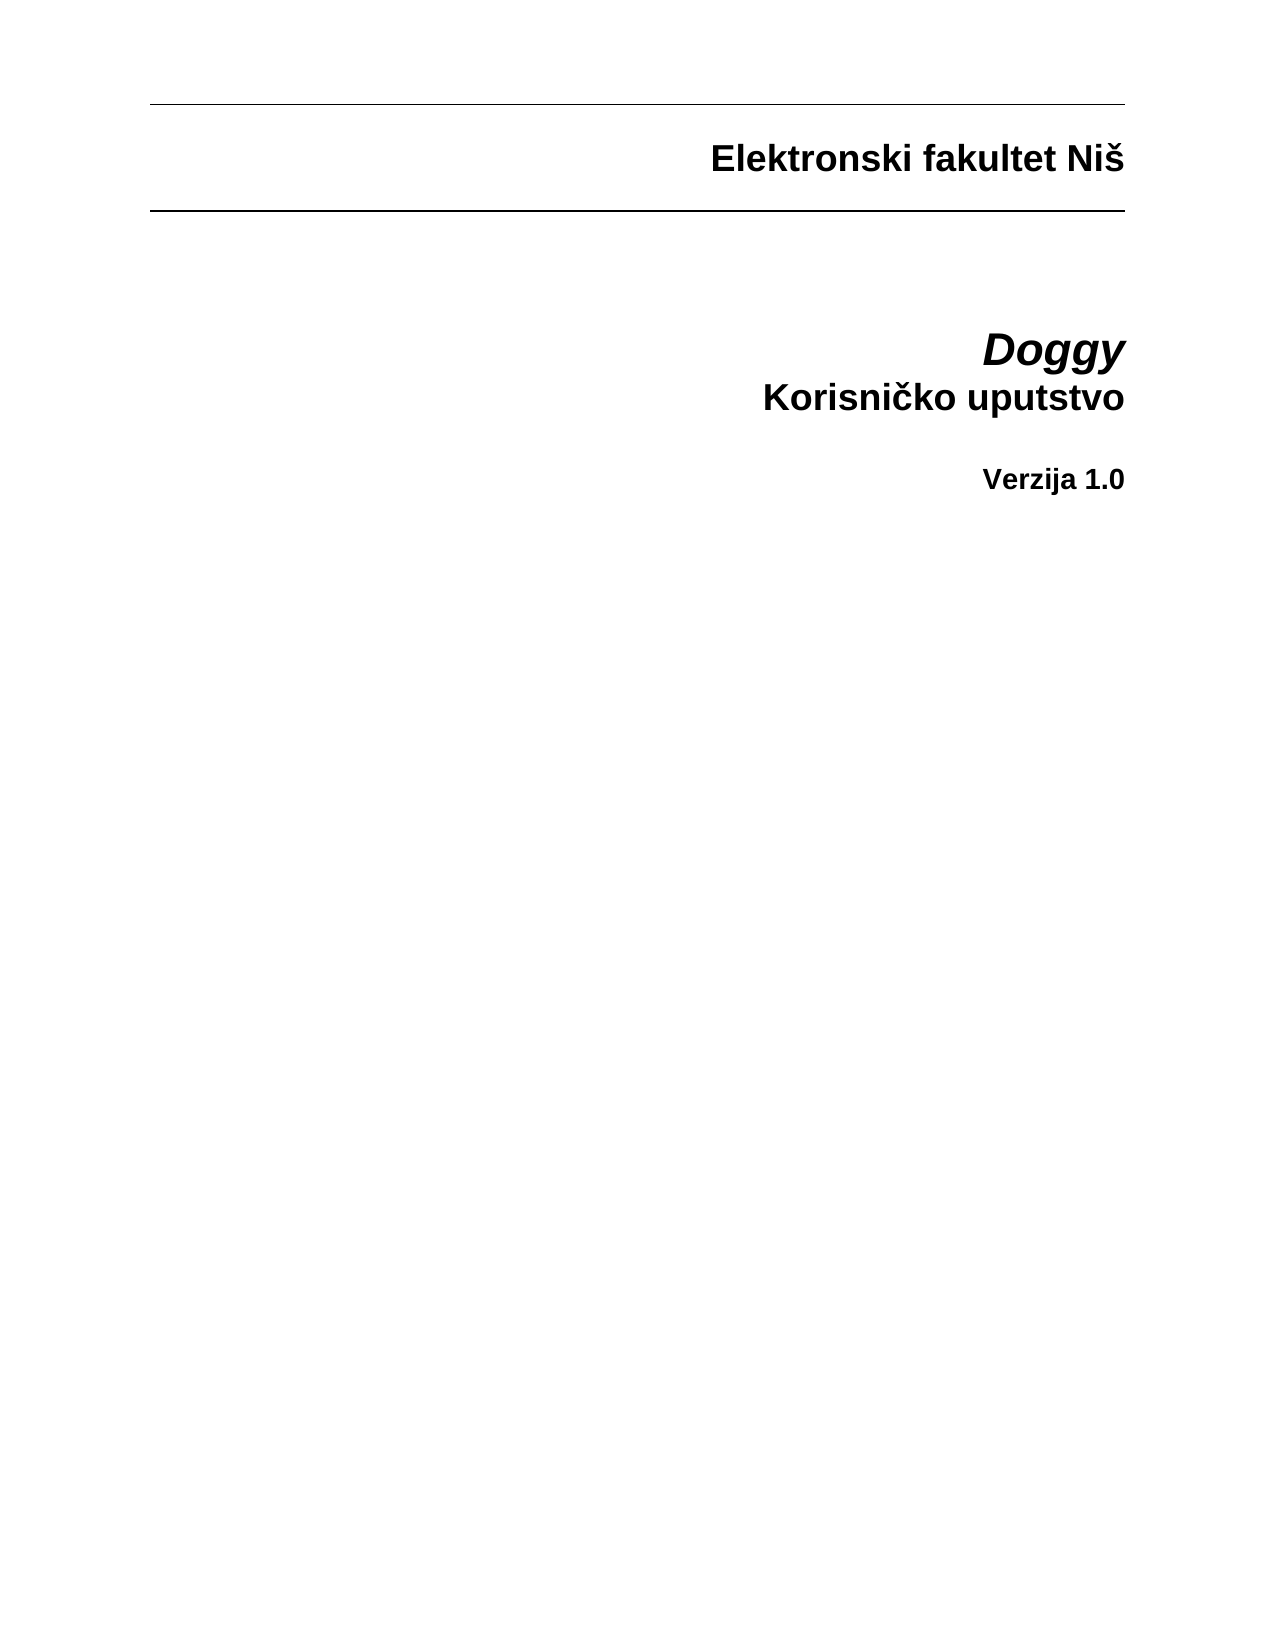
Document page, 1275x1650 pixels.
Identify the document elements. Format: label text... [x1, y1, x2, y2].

title Verzija 1.0 [150, 462, 1125, 495]
title Doggy [150, 323, 1125, 376]
title Korisničko uputstvo [150, 376, 1125, 419]
